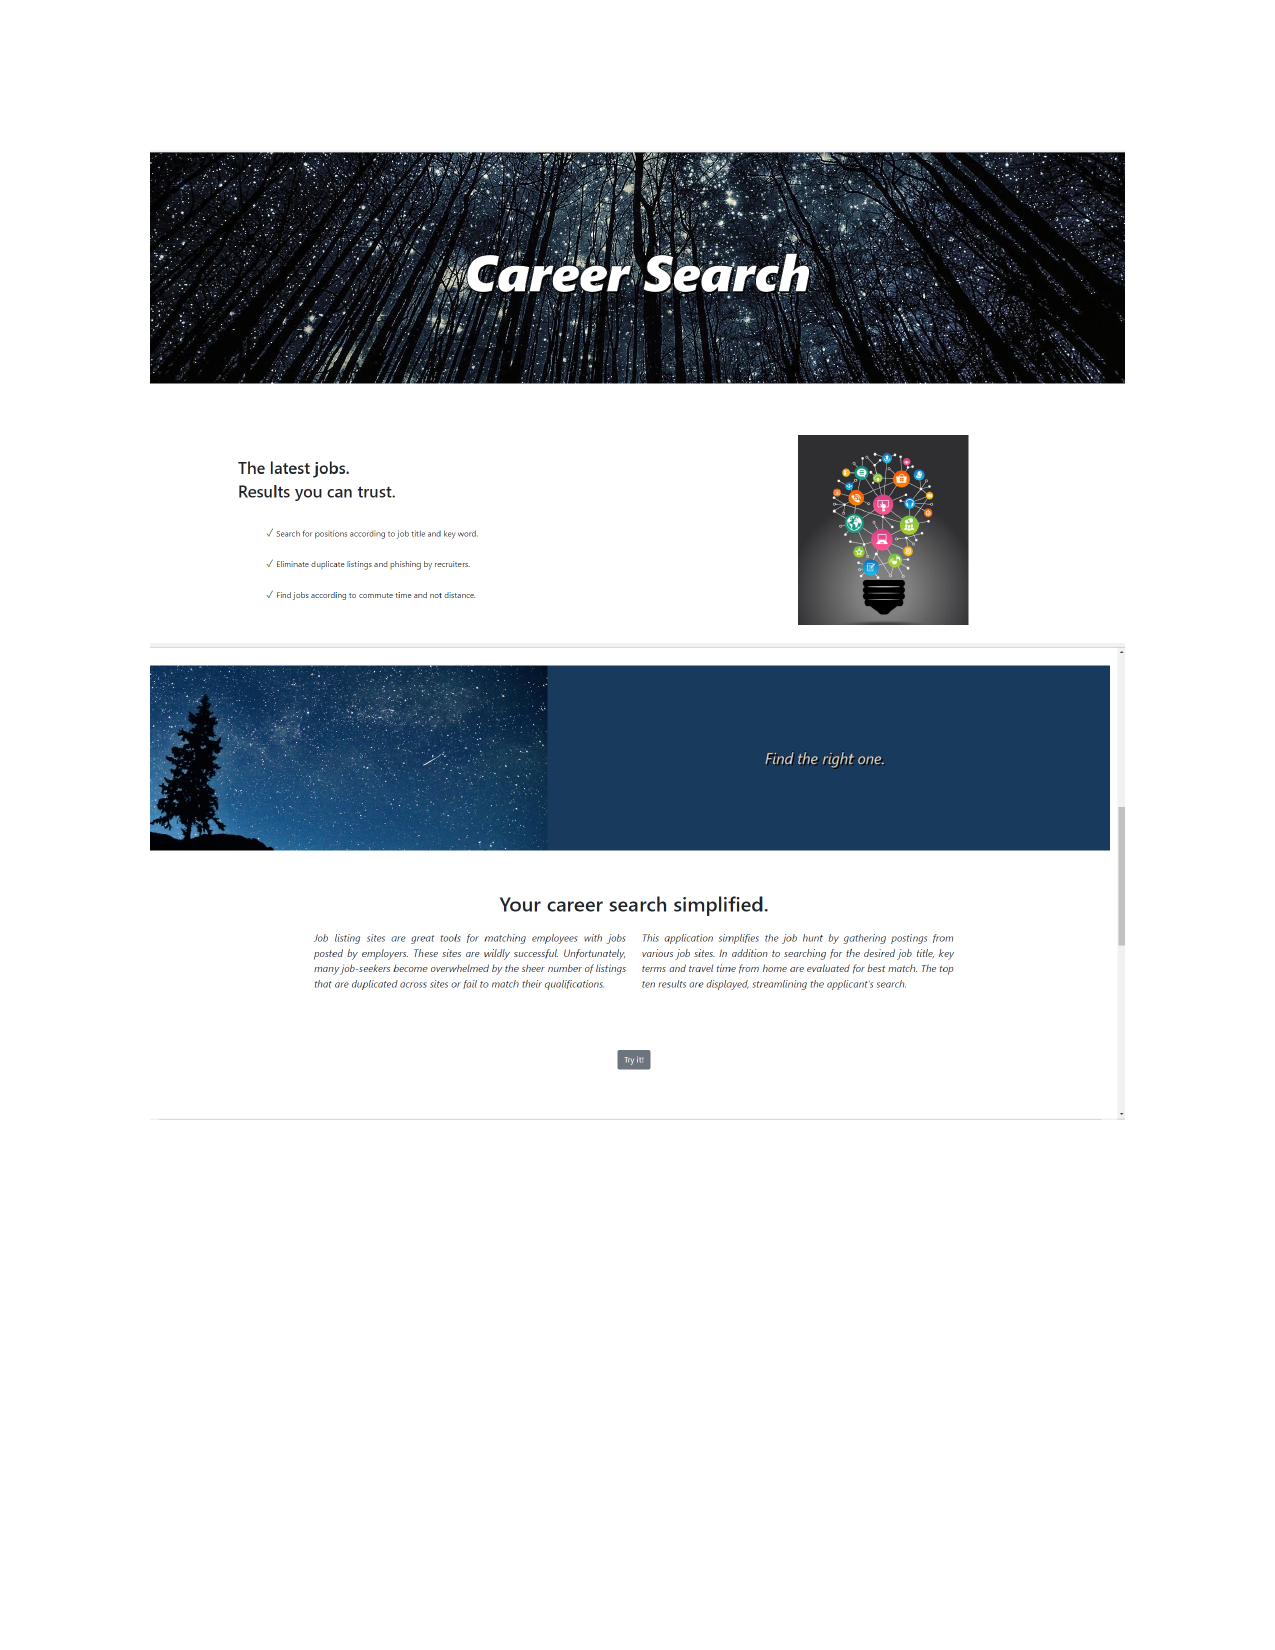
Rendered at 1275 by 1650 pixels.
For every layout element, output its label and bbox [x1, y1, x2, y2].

picture [150, 150, 1125, 625]
picture [150, 643, 1125, 1120]
